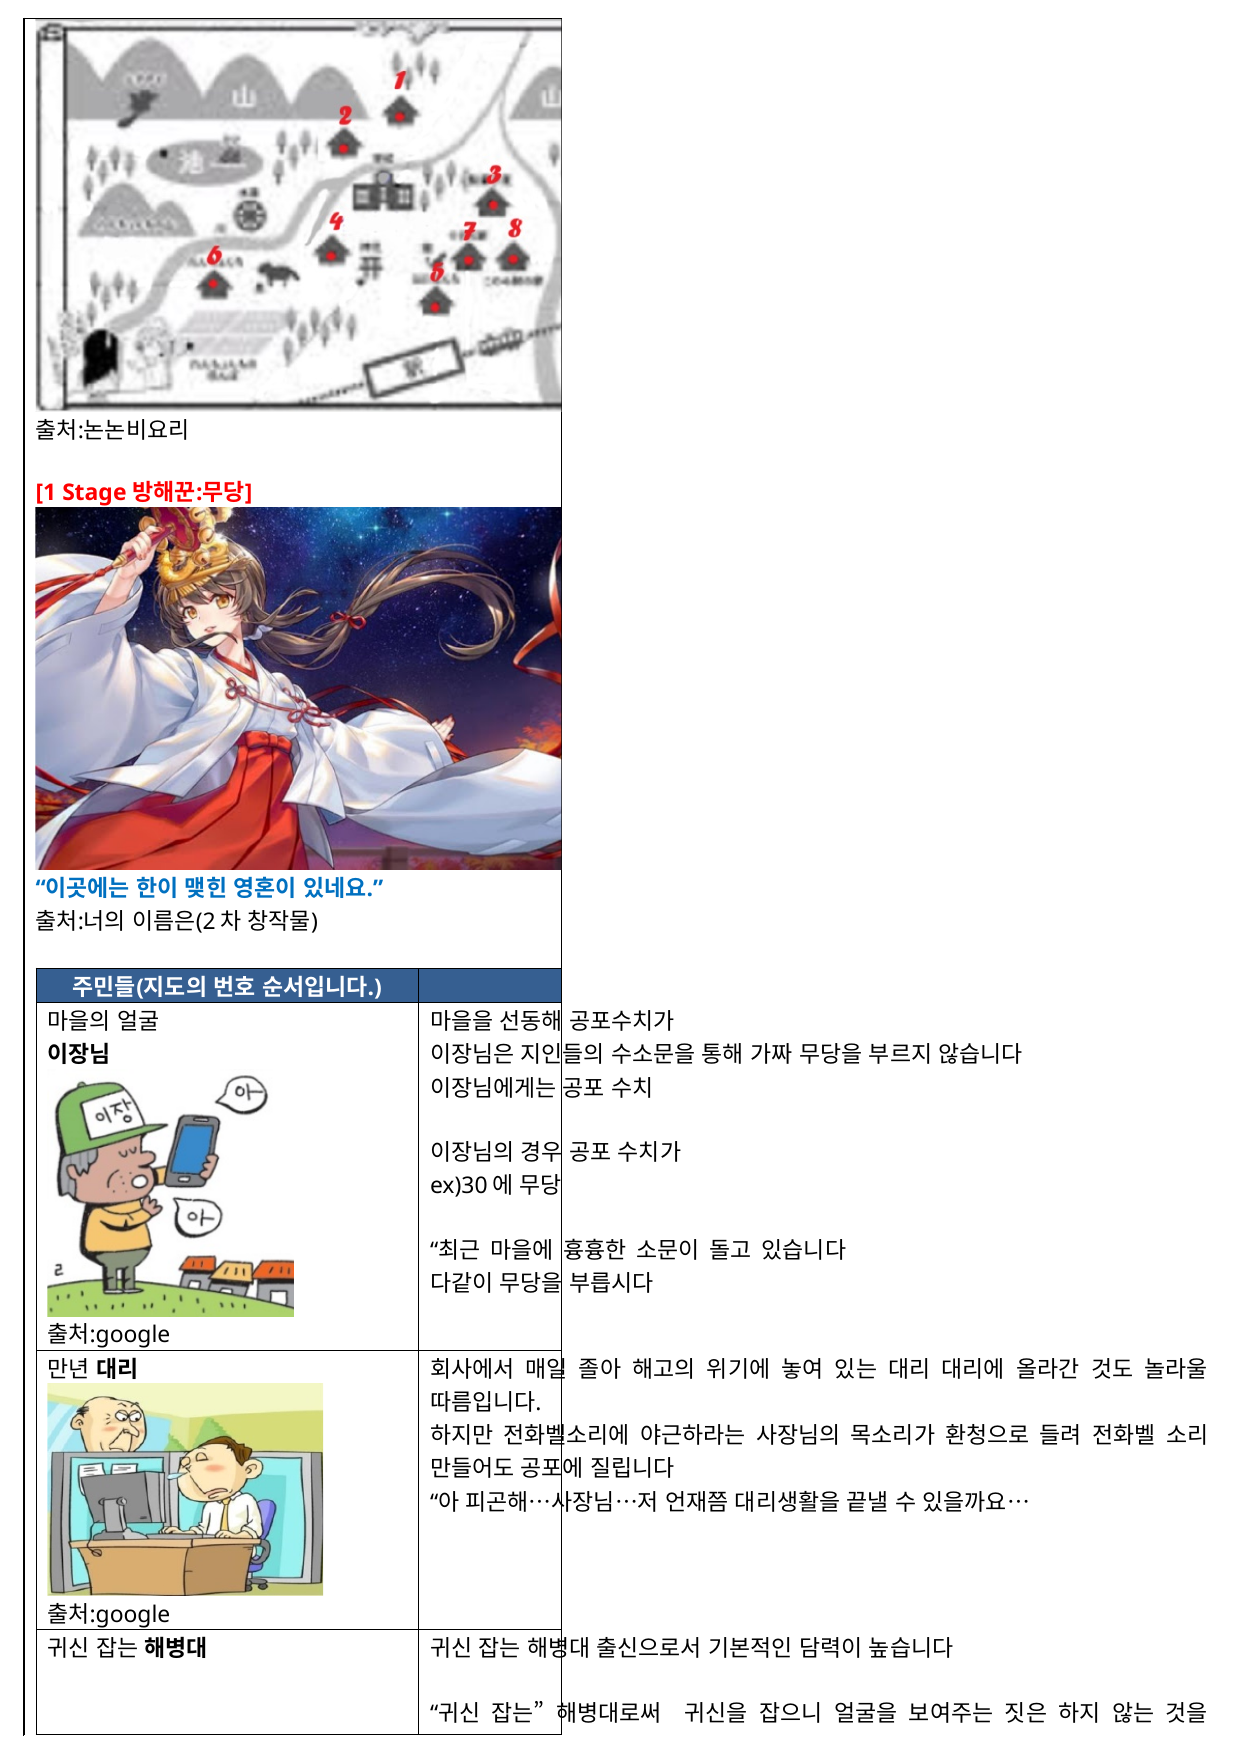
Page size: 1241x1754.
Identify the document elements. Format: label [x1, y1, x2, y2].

picture [35, 19, 562, 412]
table_cell [25, 19, 561, 1735]
picture [47, 1069, 294, 1317]
picture [47, 1383, 324, 1596]
picture [35, 507, 562, 870]
